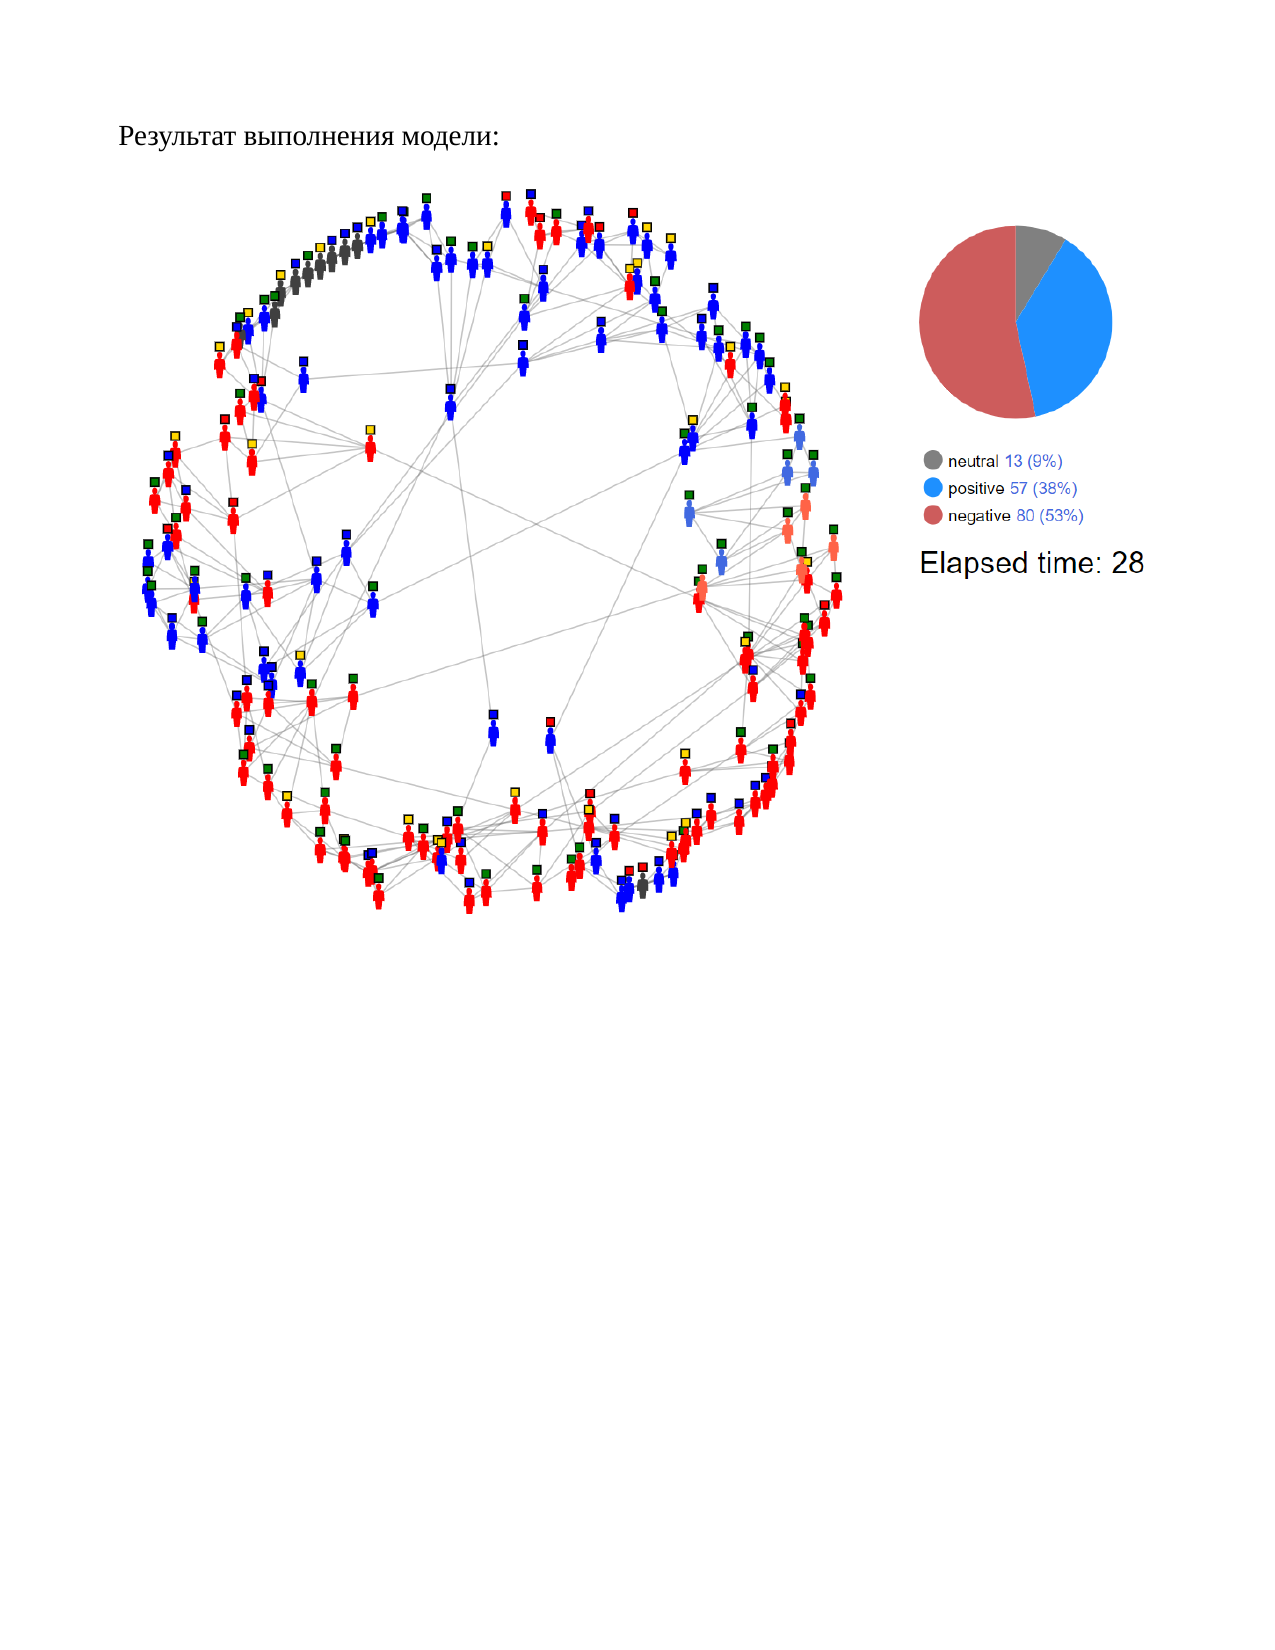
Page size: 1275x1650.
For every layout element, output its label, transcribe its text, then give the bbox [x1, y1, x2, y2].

text Результат выполнения модели: [118, 118, 1157, 152]
picture [118, 171, 1157, 928]
